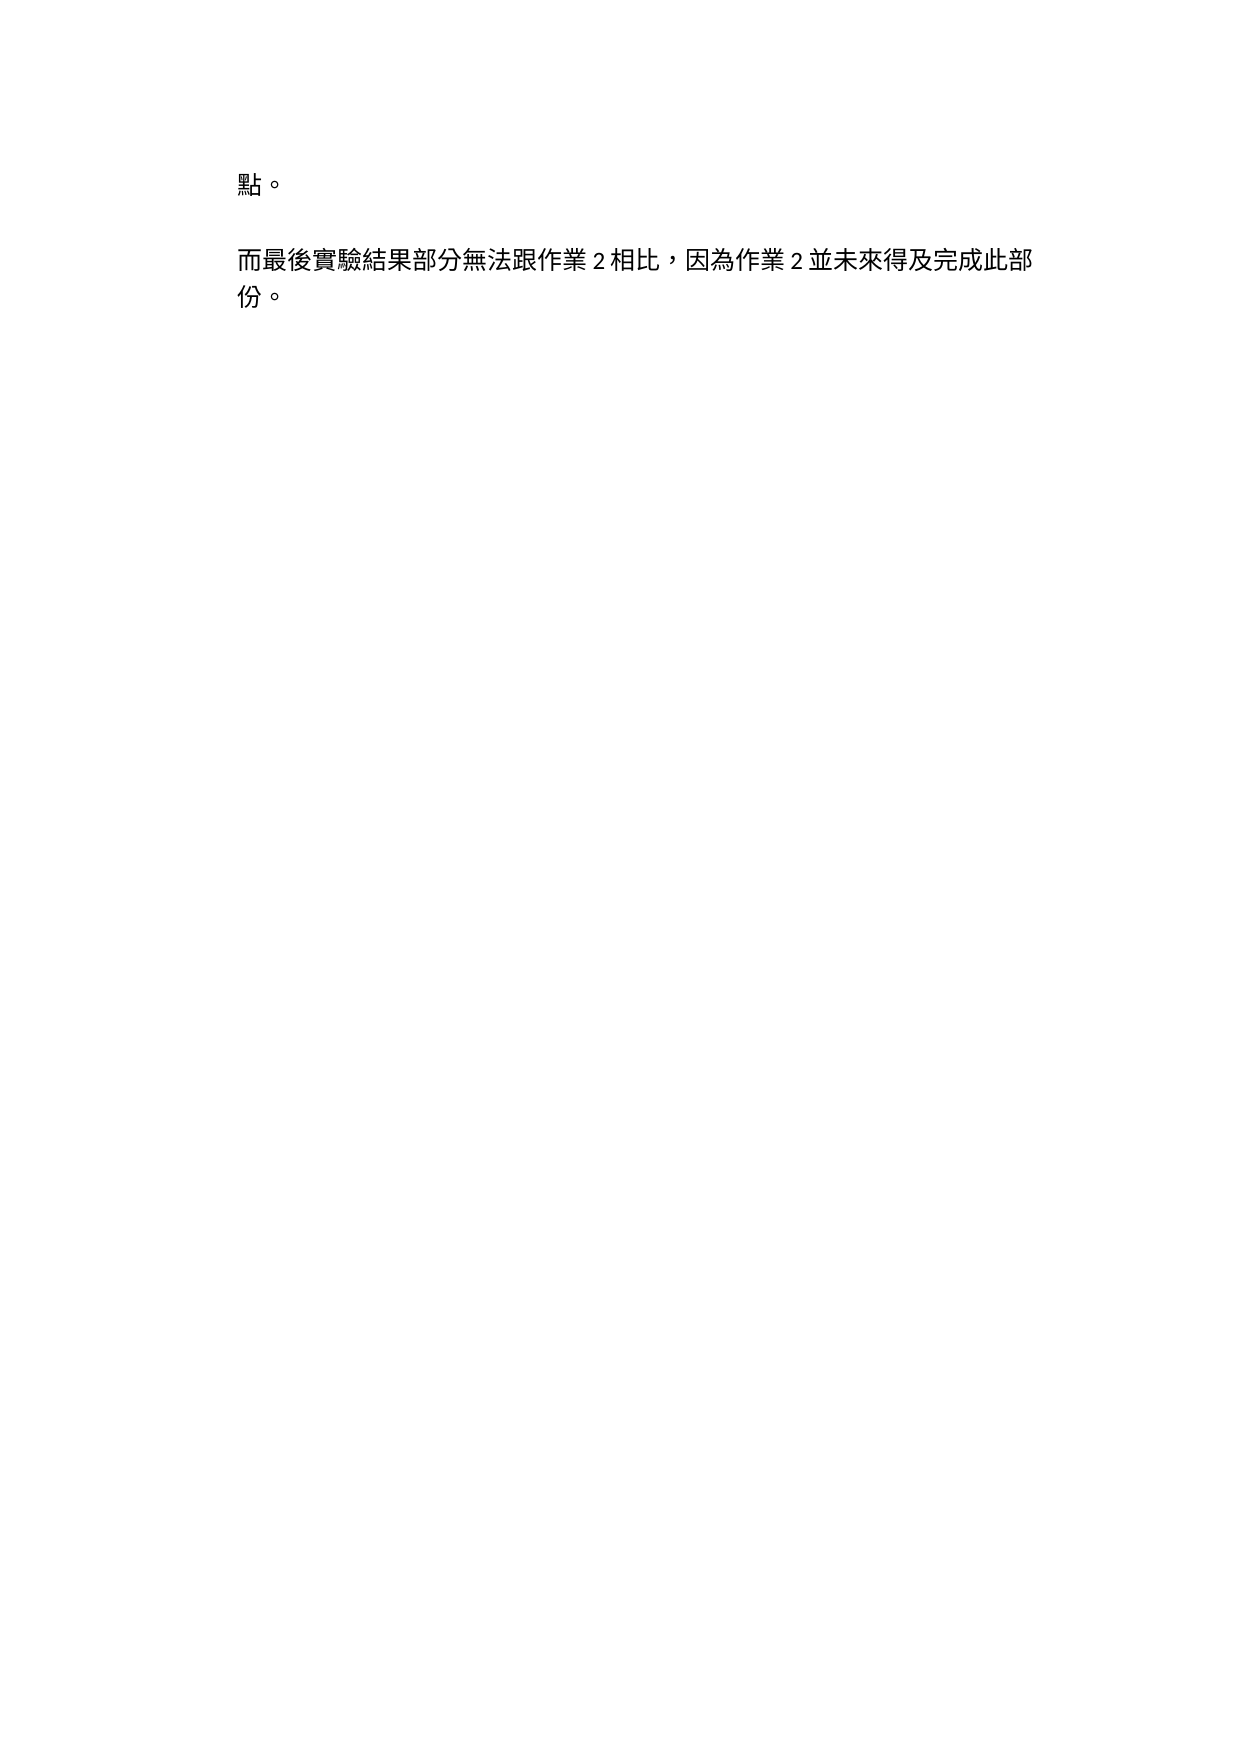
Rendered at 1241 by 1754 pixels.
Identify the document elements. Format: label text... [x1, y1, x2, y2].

list 而最後實驗結果部分無法跟作業2相比，因為作業2並未來得及完成此部份。 [237, 239, 1053, 314]
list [237, 164, 1053, 202]
